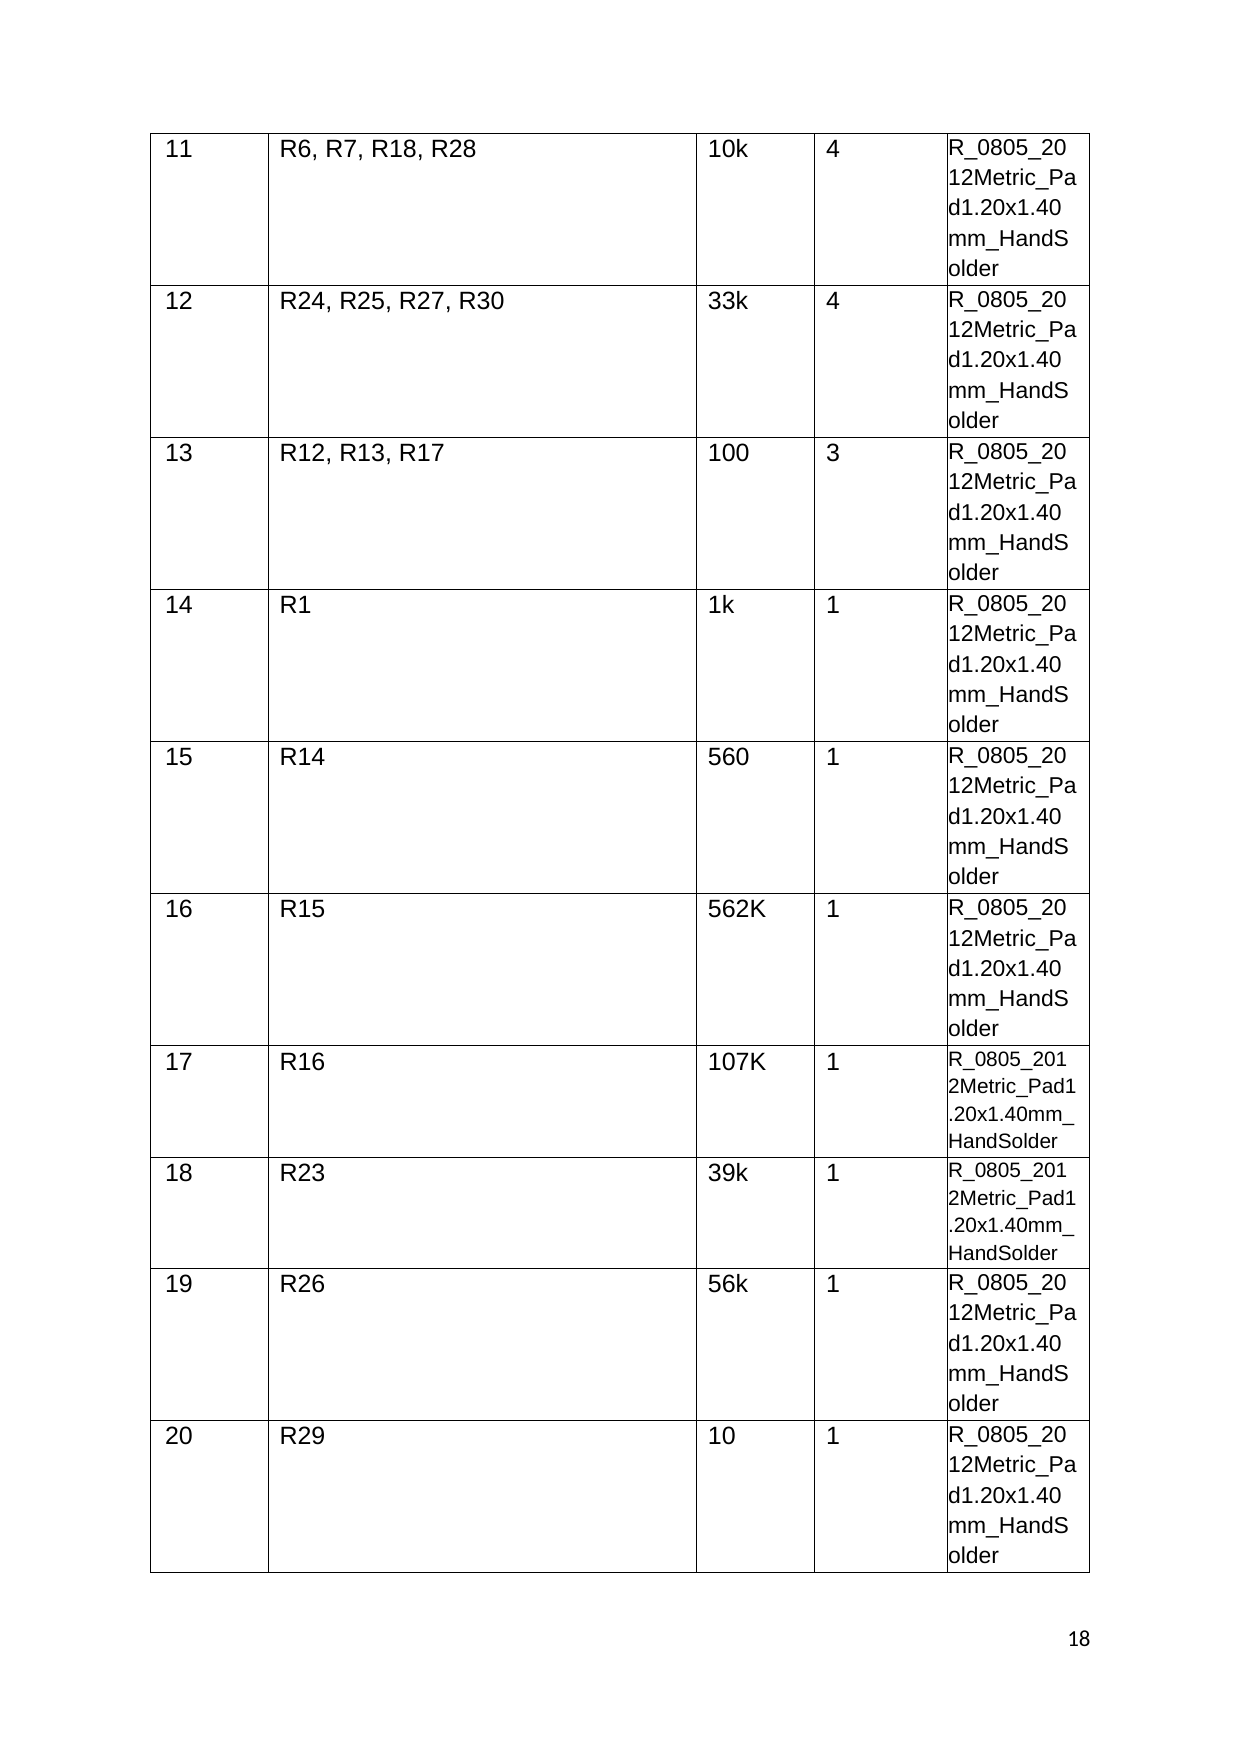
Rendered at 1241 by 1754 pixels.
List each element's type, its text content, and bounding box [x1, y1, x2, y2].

table_cell R_0805_2012Metric_Pad1.20x1.40mm_HandSolder [948, 894, 1089, 1045]
table_cell 560 [697, 742, 814, 893]
table_cell 4 [815, 286, 947, 437]
table_cell R15 [269, 894, 696, 1045]
table_cell 1 [815, 1421, 947, 1572]
table_cell R_0805_2012Metric_Pad1.20x1.40mm_HandSolder [948, 742, 1089, 893]
table_cell 11 [151, 134, 268, 285]
table_cell 1k [697, 590, 814, 741]
table_cell 15 [151, 742, 268, 893]
table_cell 1 [815, 1158, 947, 1268]
table_cell 14 [151, 590, 268, 741]
table_cell 107K [697, 1046, 814, 1157]
table_cell 10 [697, 1421, 814, 1572]
table_cell 4 [815, 134, 947, 285]
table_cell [948, 286, 1089, 437]
table_cell 12 [151, 286, 268, 437]
table_cell 1 [815, 590, 947, 741]
table_cell R6, R7, R18, R28 [269, 134, 696, 285]
table_cell R_0805_2012Metric_Pad1.20x1.40mm_HandSolder [948, 1421, 1089, 1572]
table_cell 3 [815, 438, 947, 589]
table_cell R26 [269, 1269, 696, 1420]
table_cell R16 [269, 1046, 696, 1157]
table_cell R1 [269, 590, 696, 741]
table_cell 18 [151, 1158, 268, 1268]
table_cell R_0805_2012Metric_Pad1.20x1.40mm_HandSolder [948, 1269, 1089, 1420]
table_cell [948, 134, 1089, 285]
table_cell 10k [697, 134, 814, 285]
table_cell 1 [815, 1046, 947, 1157]
table_cell R_0805_2012Metric_Pad1.20x1.40mm_HandSolder [948, 1046, 1089, 1157]
table_cell 562K [697, 894, 814, 1045]
table_cell R14 [269, 742, 696, 893]
table_cell 20 [151, 1421, 268, 1572]
table_cell 1 [815, 742, 947, 893]
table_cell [948, 438, 1089, 589]
table_cell R_0805_2012Metric_Pad1.20x1.40mm_HandSolder [948, 1158, 1089, 1268]
table_cell R23 [269, 1158, 696, 1268]
table_cell R_0805_2012Metric_Pad1.20x1.40mm_HandSolder [948, 590, 1089, 741]
table_cell 1 [815, 894, 947, 1045]
table_cell R12, R13, R17 [269, 438, 696, 589]
table_cell 13 [151, 438, 268, 589]
table_cell R29 [269, 1421, 696, 1572]
table_cell 1 [815, 1269, 947, 1420]
table_cell 16 [151, 894, 268, 1045]
table_cell R24, R25, R27, R30 [269, 286, 696, 437]
table_cell 17 [151, 1046, 268, 1157]
table_cell 100 [697, 438, 814, 589]
table_cell 39k [697, 1158, 814, 1268]
table_cell 33k [697, 286, 814, 437]
table_cell 56k [697, 1269, 814, 1420]
table_cell 19 [151, 1269, 268, 1420]
